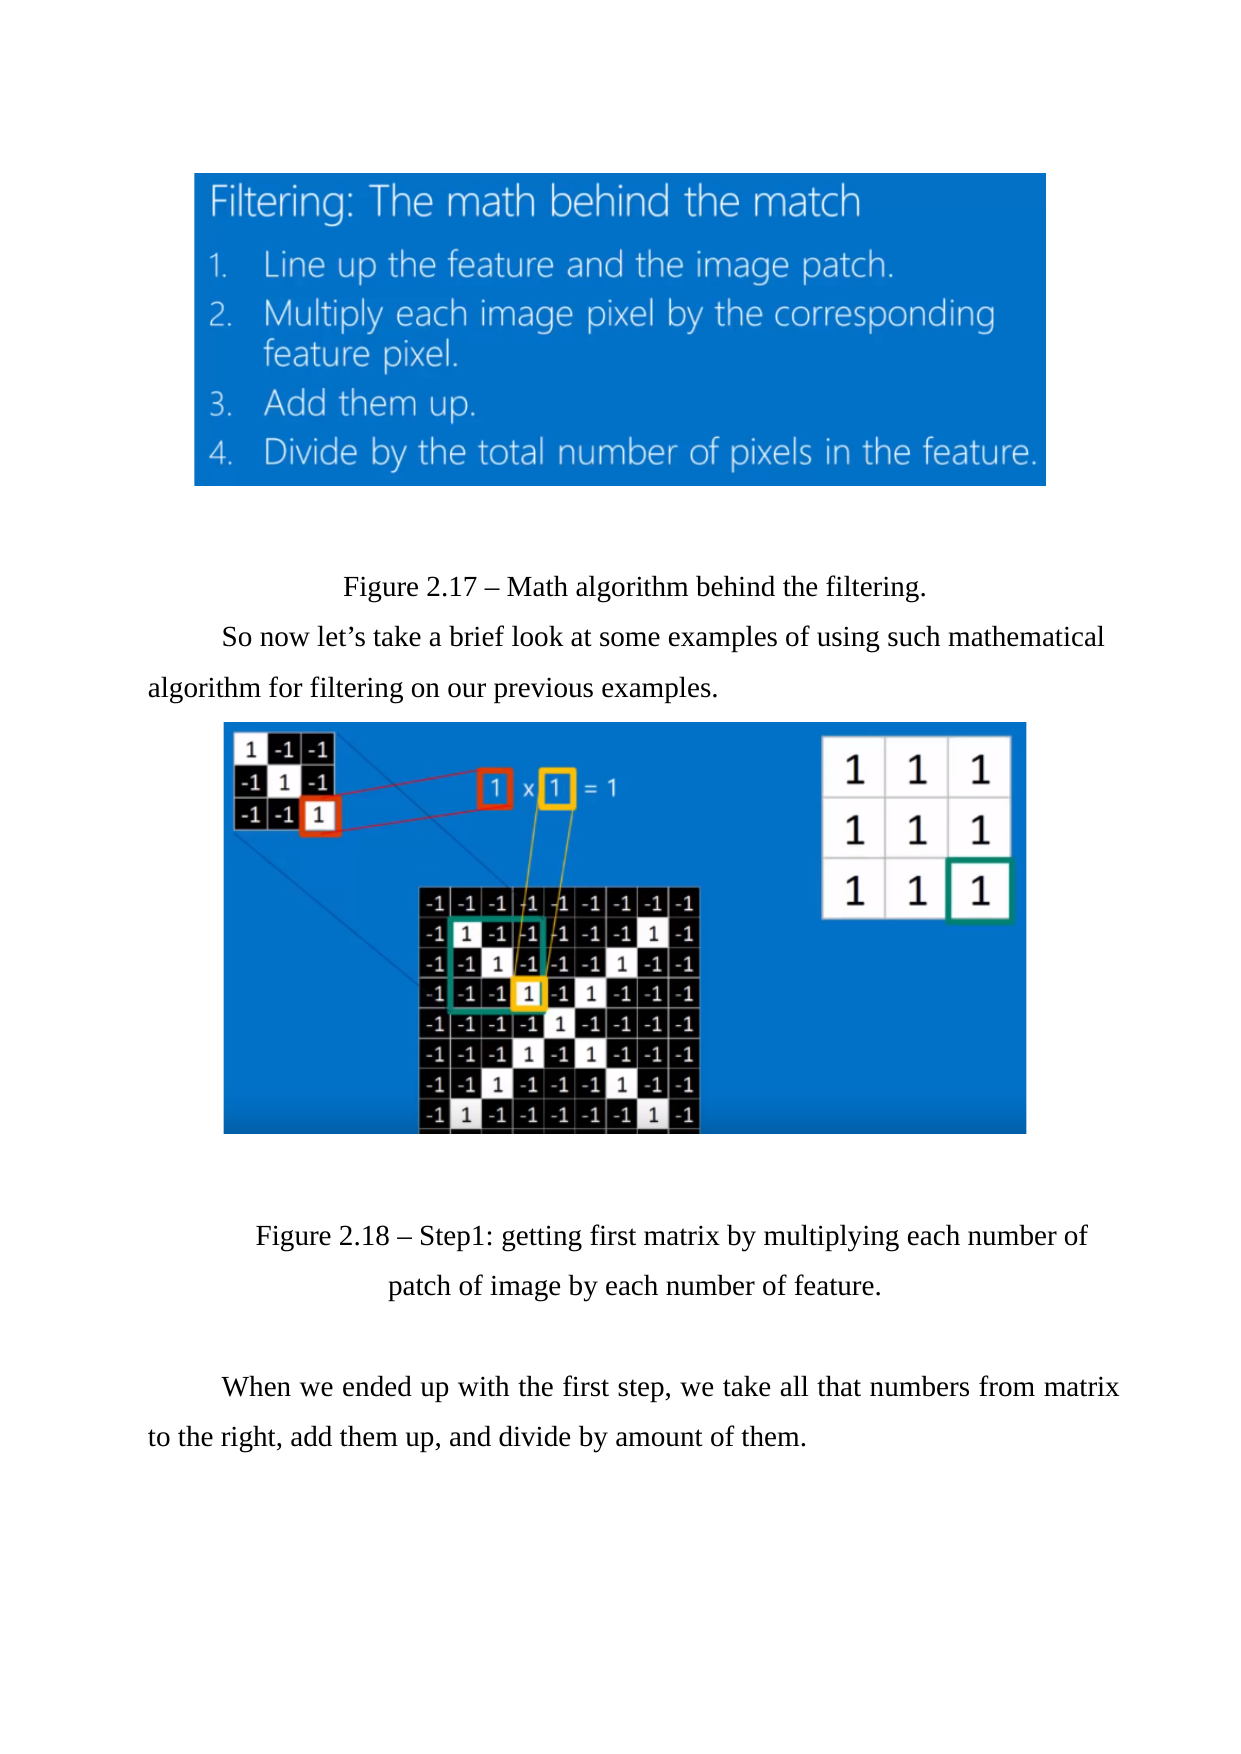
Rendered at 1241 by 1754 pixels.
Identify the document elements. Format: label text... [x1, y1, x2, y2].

text So now let’s take a brief look at some examples of using such mathematical algorithm for filtering on our previous examples. [148, 619, 1122, 703]
picture [194, 173, 1046, 486]
picture [223, 722, 1027, 1134]
text Figure 2.18 – Step1: getting first matrix by multiplying each number of patch of image by each number of feature. [148, 1218, 1122, 1302]
text Figure 2.17 – Math algorithm behind the filtering. [148, 569, 1122, 603]
text When we ended up with the first step, we take all that numbers from matrix to the right, add them up, and divide by amount of them. [148, 1369, 1122, 1452]
